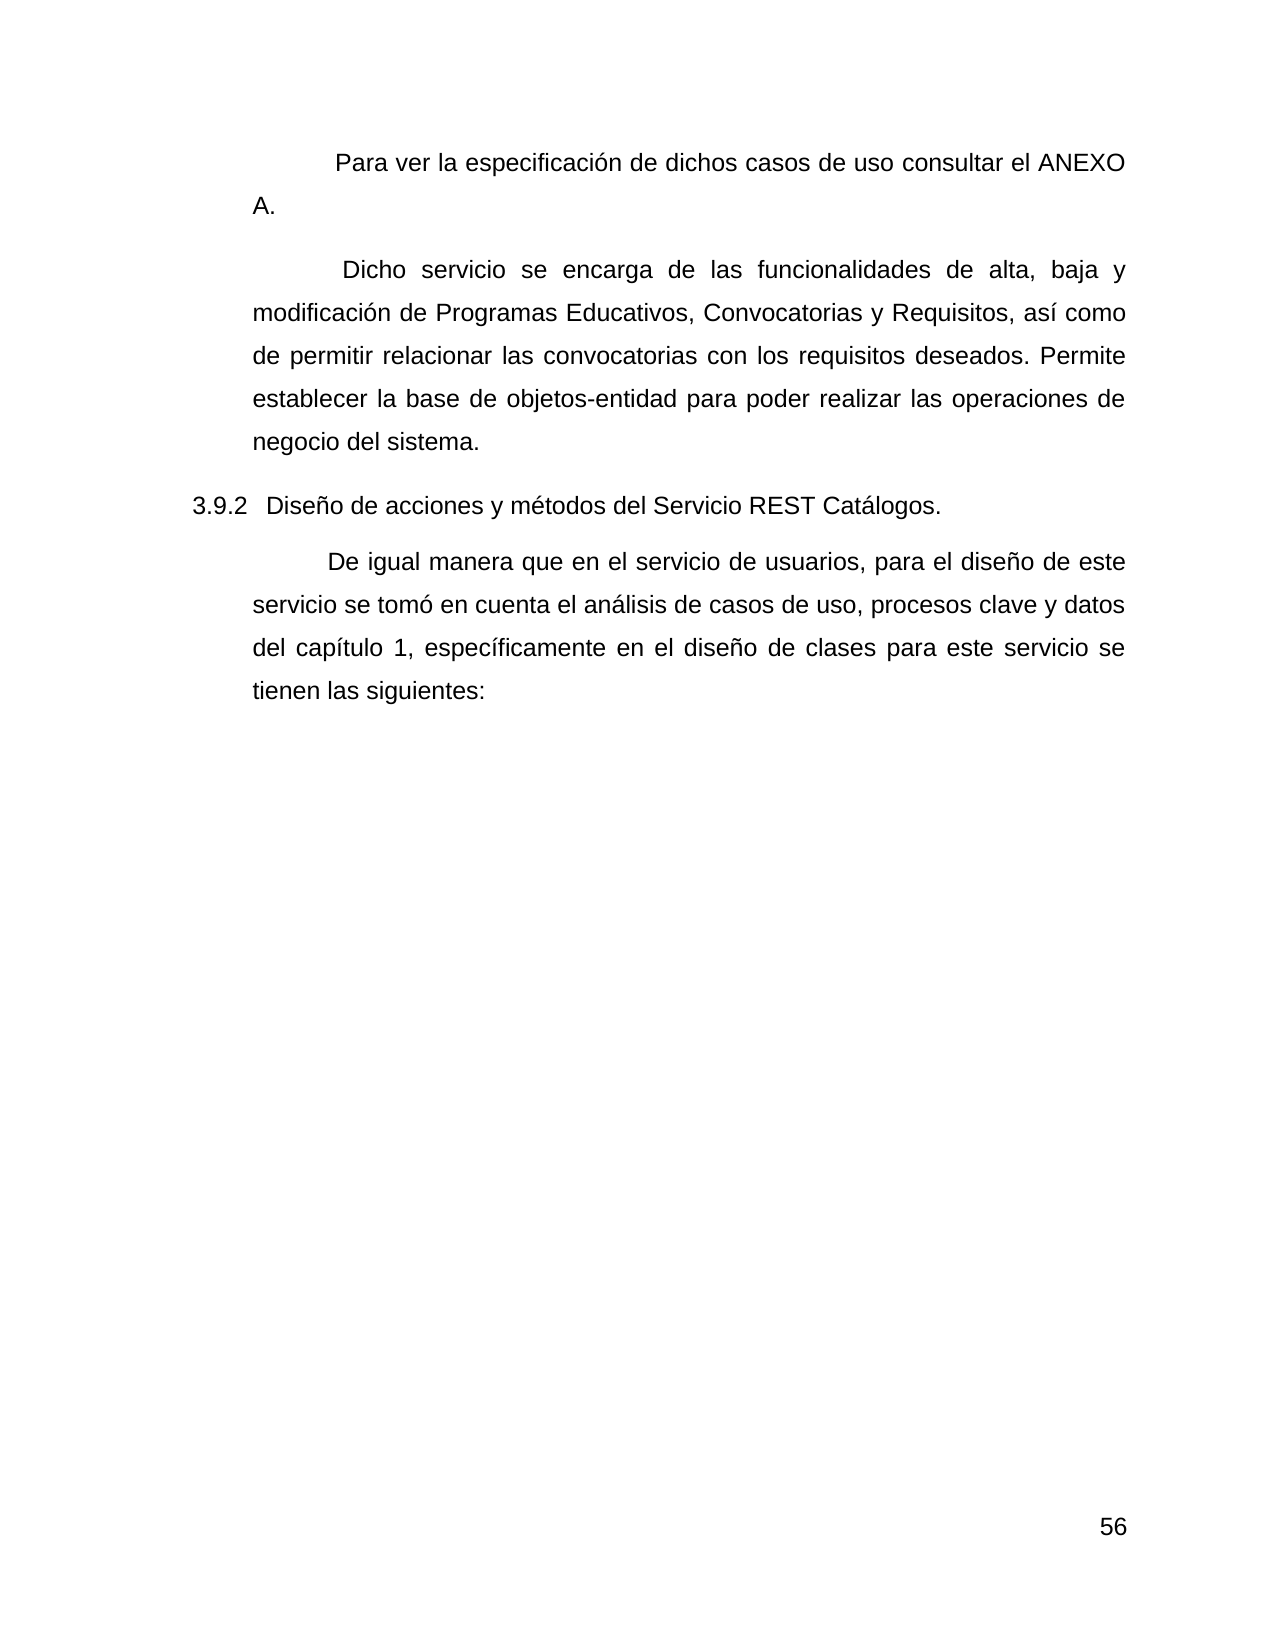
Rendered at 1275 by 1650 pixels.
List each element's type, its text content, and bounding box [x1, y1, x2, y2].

text De igual manera que en el servicio de usuarios, para el diseño de este servicio se tomó en cuenta el análisis de casos de uso, procesos clave y datos del capítulo 1, específicamente en el diseño de clases para este servicio se tienen las siguientes: [252, 547, 1127, 705]
text Para ver la especificación de dichos casos de uso consultar el ANEXO A. [252, 148, 1127, 219]
text Dicho servicio se encarga de las funcionalidades de alta, baja y modificación de Programas Educativos, Convocatorias y Requisitos, así como de permitir relacionar las convocatorias con los requisitos deseados. Permite establecer la base de objetos-entidad para poder realizar las operaciones de negocio del sistema. [252, 255, 1127, 456]
subtitle Diseño de acciones y métodos del Servicio REST Catálogos. [192, 491, 1127, 520]
